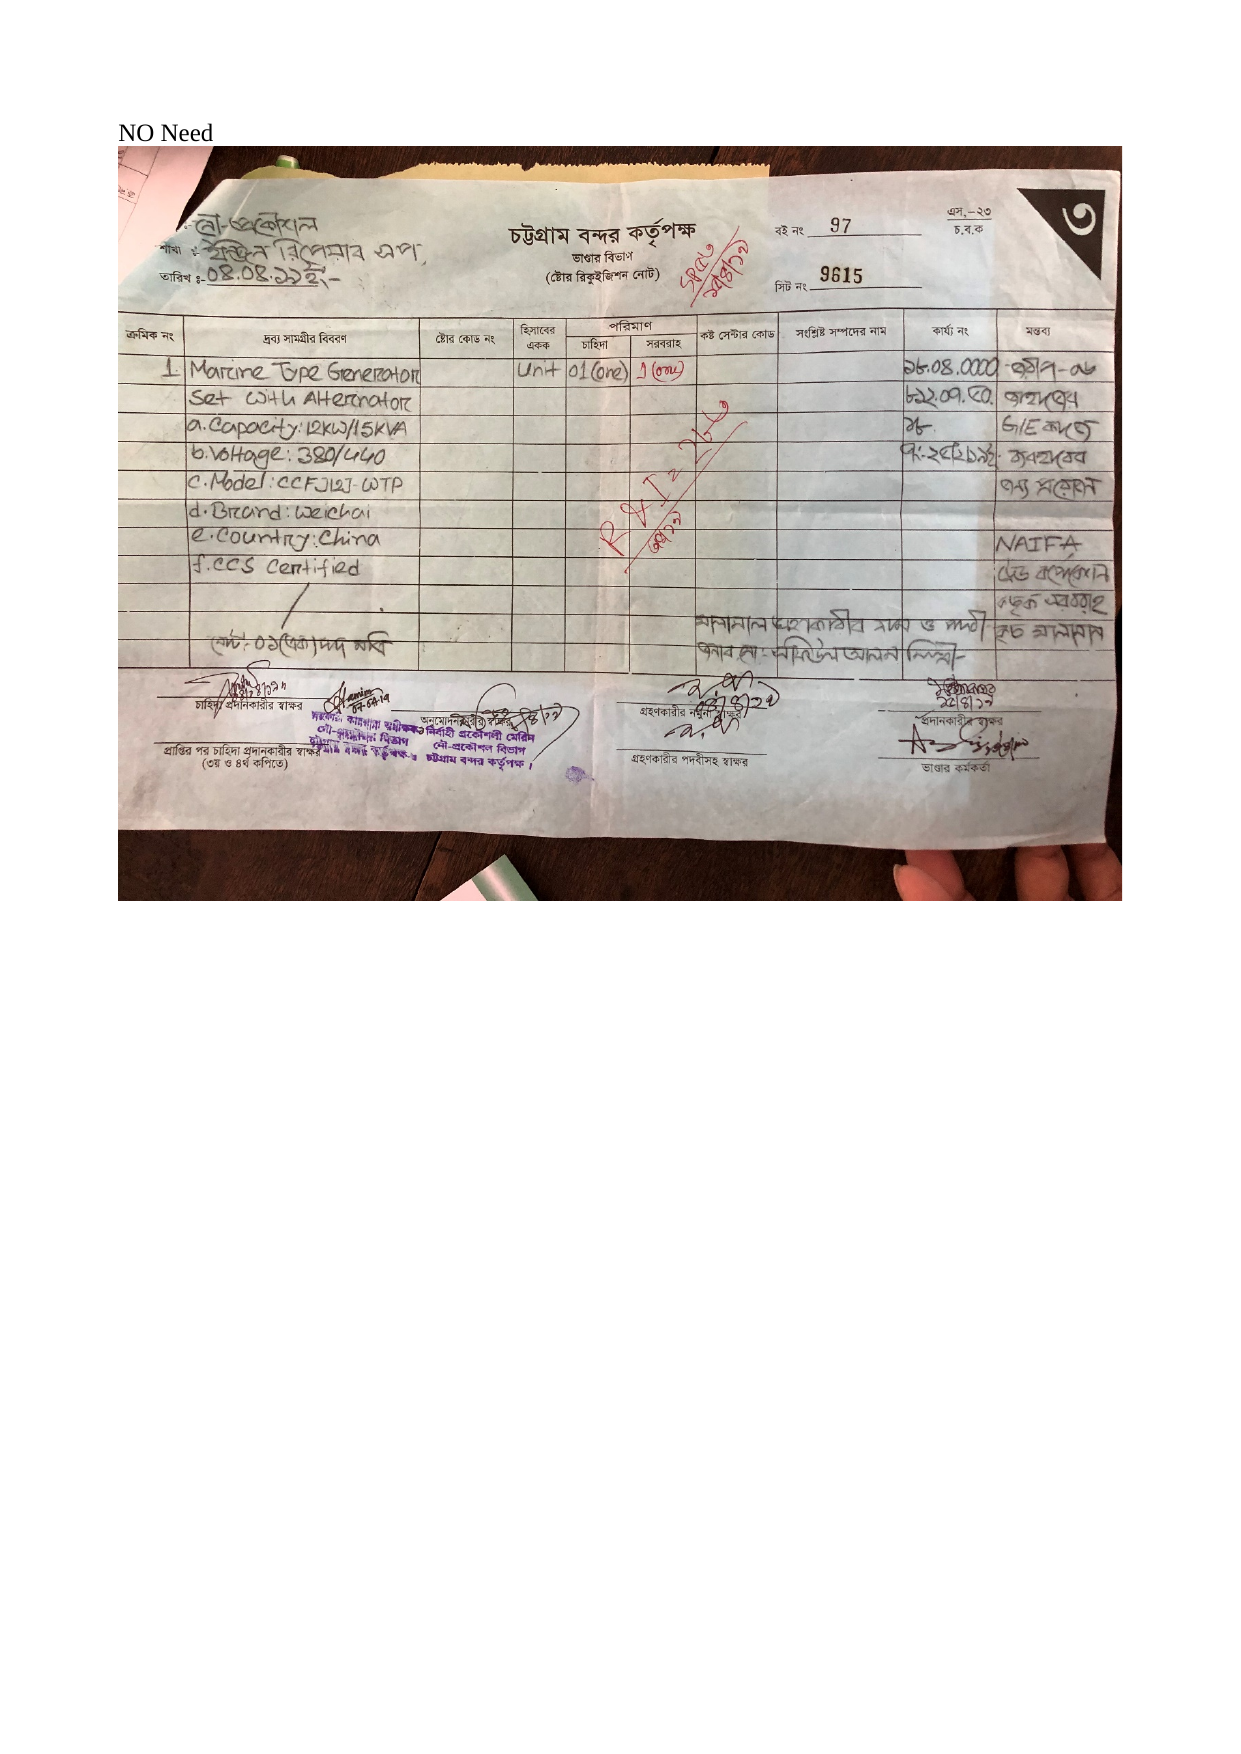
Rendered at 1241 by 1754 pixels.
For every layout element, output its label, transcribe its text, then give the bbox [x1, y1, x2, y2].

picture [118, 146, 1123, 901]
text NO Need [118, 118, 1122, 146]
